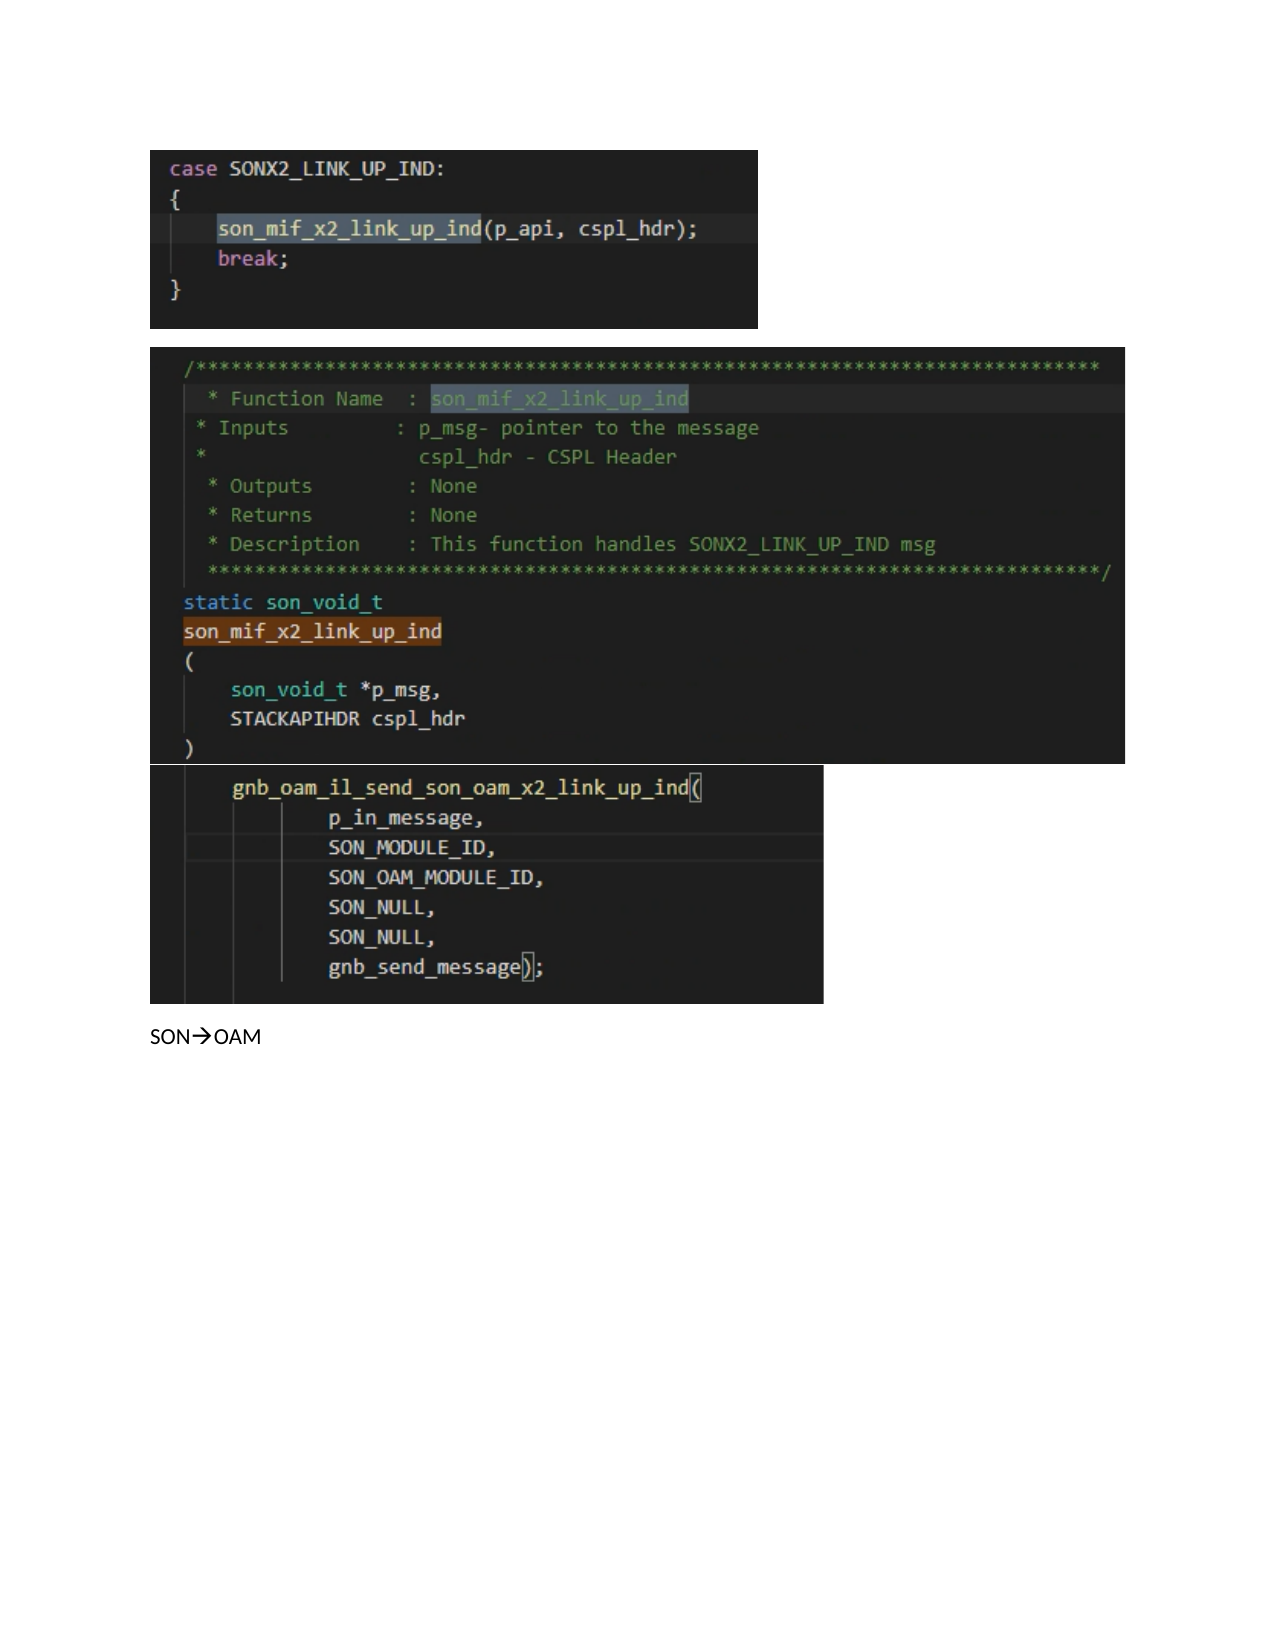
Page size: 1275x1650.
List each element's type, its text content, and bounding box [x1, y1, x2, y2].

text SONOAM [150, 1022, 1125, 1050]
picture [150, 150, 758, 329]
picture [150, 765, 824, 1004]
picture [150, 347, 1125, 764]
